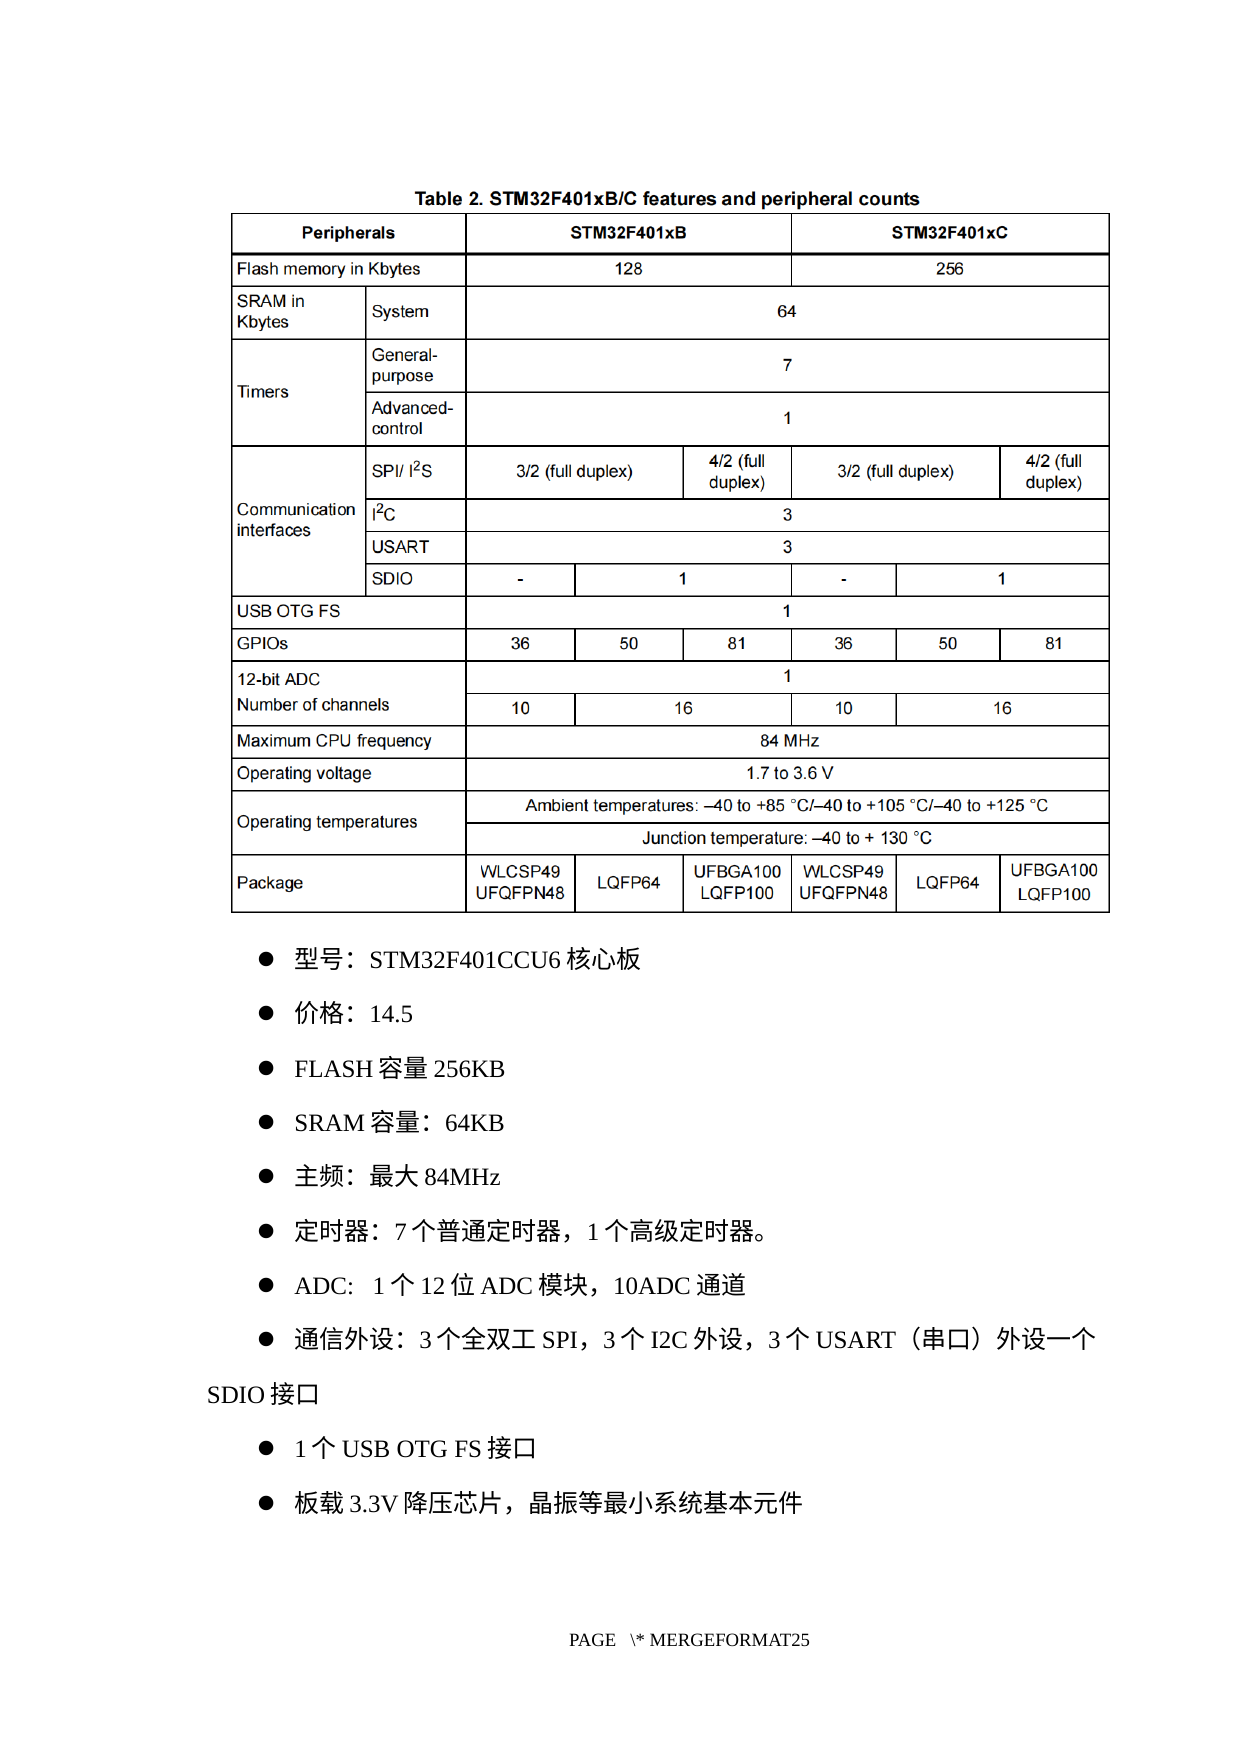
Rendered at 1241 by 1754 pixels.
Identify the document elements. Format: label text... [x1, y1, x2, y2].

list 价格：14.5 [207, 994, 1122, 1030]
list 型号：STM32F401CCU6核心板 [207, 939, 1122, 976]
list SRAM容量：64KB [207, 1102, 1122, 1139]
list ADC: 1个12位ADC模块，10ADC通道 [207, 1266, 1122, 1302]
list 1个USB OTG FS接口 [207, 1429, 1122, 1465]
list 定时器：7个普通定时器，1个高级定时器。 [207, 1211, 1122, 1247]
list 通信外设：3个全双工SPI，3个I2C外设，3个USART（串口）外设一个SDIO接口 [207, 1320, 1122, 1411]
list FLASH容量256KB [207, 1048, 1122, 1084]
list 板载3.3V降压芯片，晶振等最小系统基本元件 [207, 1483, 1122, 1519]
picture [207, 177, 1122, 925]
list 主频：最大84MHz [207, 1157, 1122, 1193]
